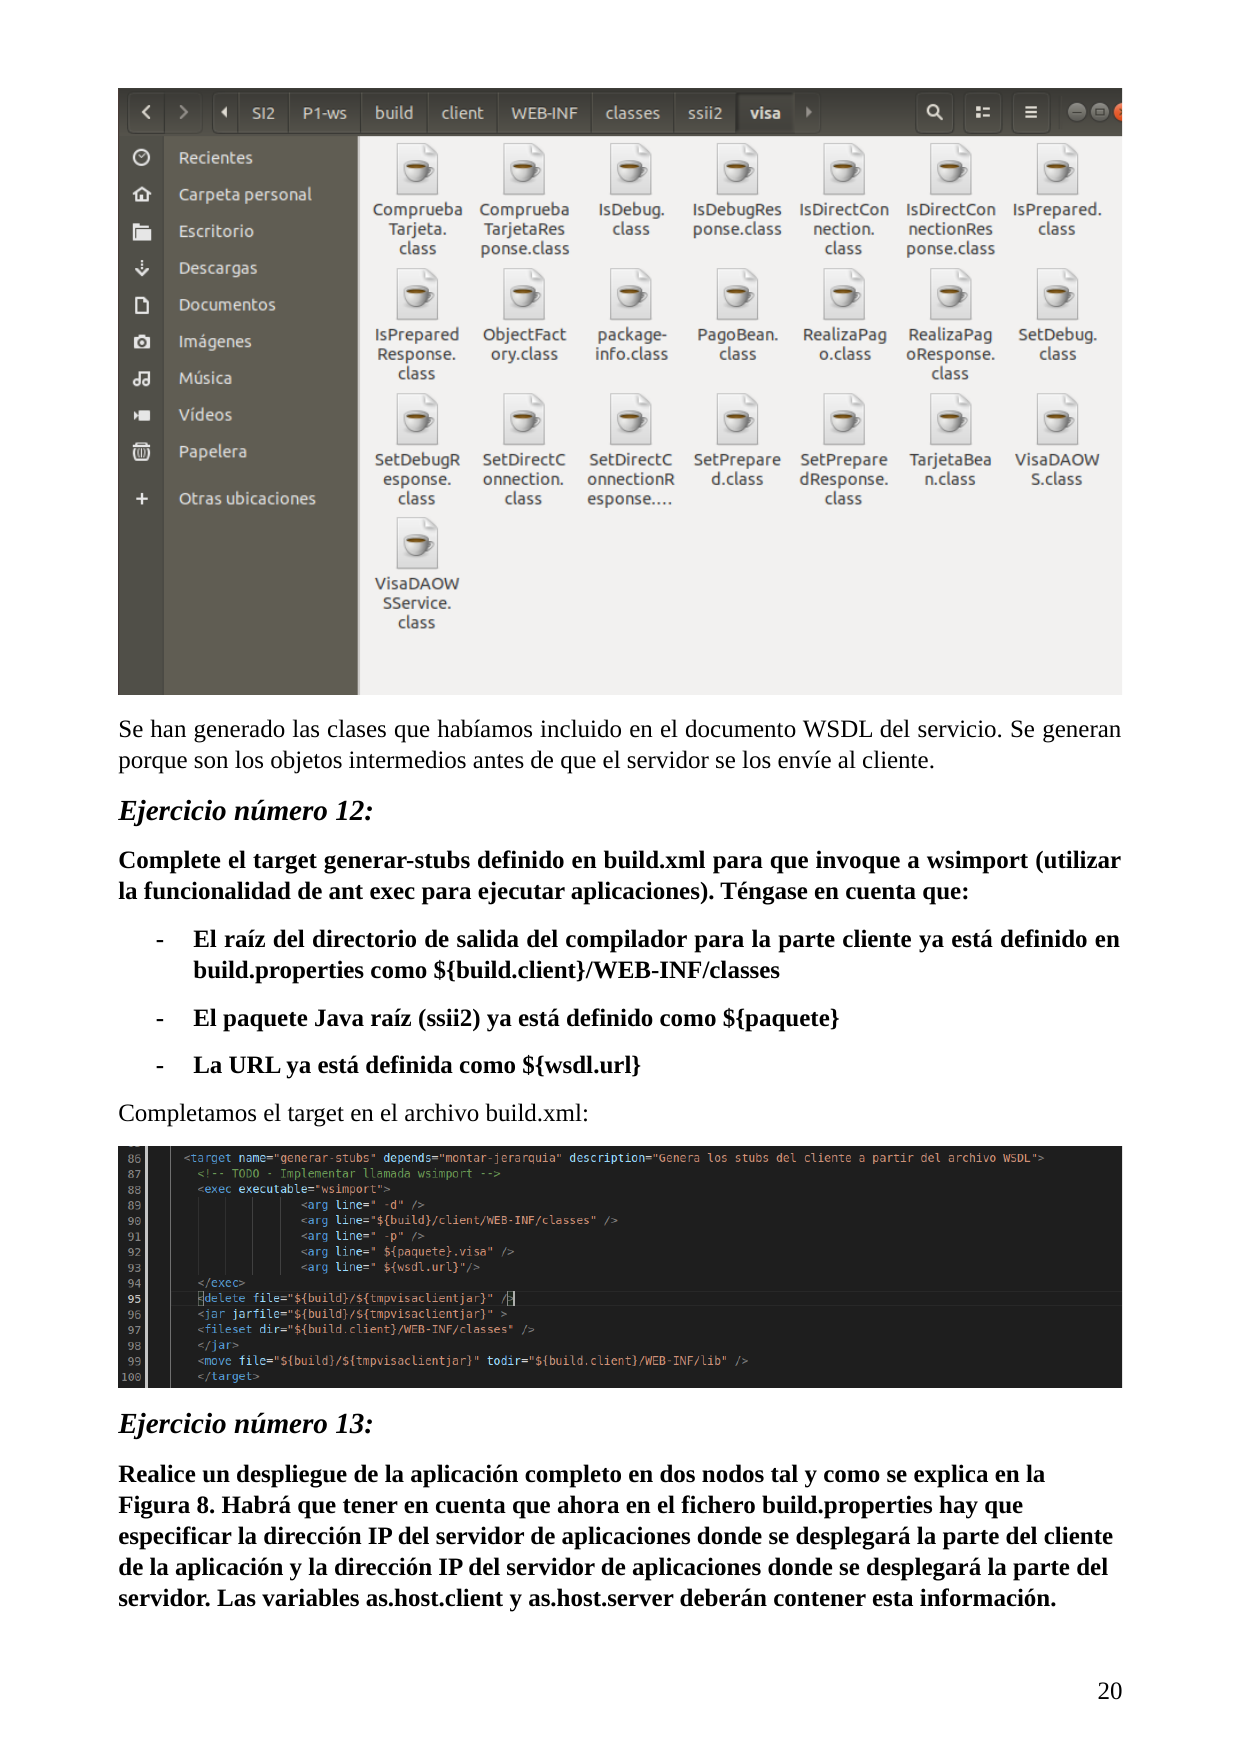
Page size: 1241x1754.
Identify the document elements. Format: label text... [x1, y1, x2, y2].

text Se han generado las clases que habíamos incluido en el documento WSDL del servicio. Se generan porque son los objetos intermedios antes de que el servidor se los envíe al cliente. [118, 714, 1122, 774]
text Complete el target generar-stubs definido en build.xml para que invoque a wsimport (utilizar la funcionalidad de ant exec para ejecutar aplicaciones). Téngase en cuenta que: [118, 845, 1122, 905]
text Realice un despliegue de la aplicación completo en dos nodos tal y como se explica en la Figura 8. Habrá que tener en cuenta que ahora en el fichero build.properties hay que especificar la dirección IP del servidor de aplicaciones donde se desplegará la parte del cliente de la aplicación y la dirección IP del servidor de aplicaciones donde se desplegará la parte del servidor. Las variables as.host.client y as.host.server deberán contener esta información. [118, 1459, 1122, 1612]
picture [118, 1146, 1123, 1388]
subtitle Ejercicio número 12: [118, 793, 1122, 826]
text Completamos el target en el archivo build.xml: [118, 1098, 1122, 1127]
list La URL ya está definida como ${wsdl.url} [156, 1051, 1122, 1079]
list El paquete Java raíz (ssii2) ya está definido como ${paquete} [156, 1003, 1122, 1032]
picture [118, 88, 1123, 695]
list El raíz del directorio de salida del compilador para la parte cliente ya está definido en build.properties como ${build.client}/WEB-INF/classes [156, 924, 1122, 984]
subtitle Ejercicio número 13: [118, 1406, 1122, 1440]
